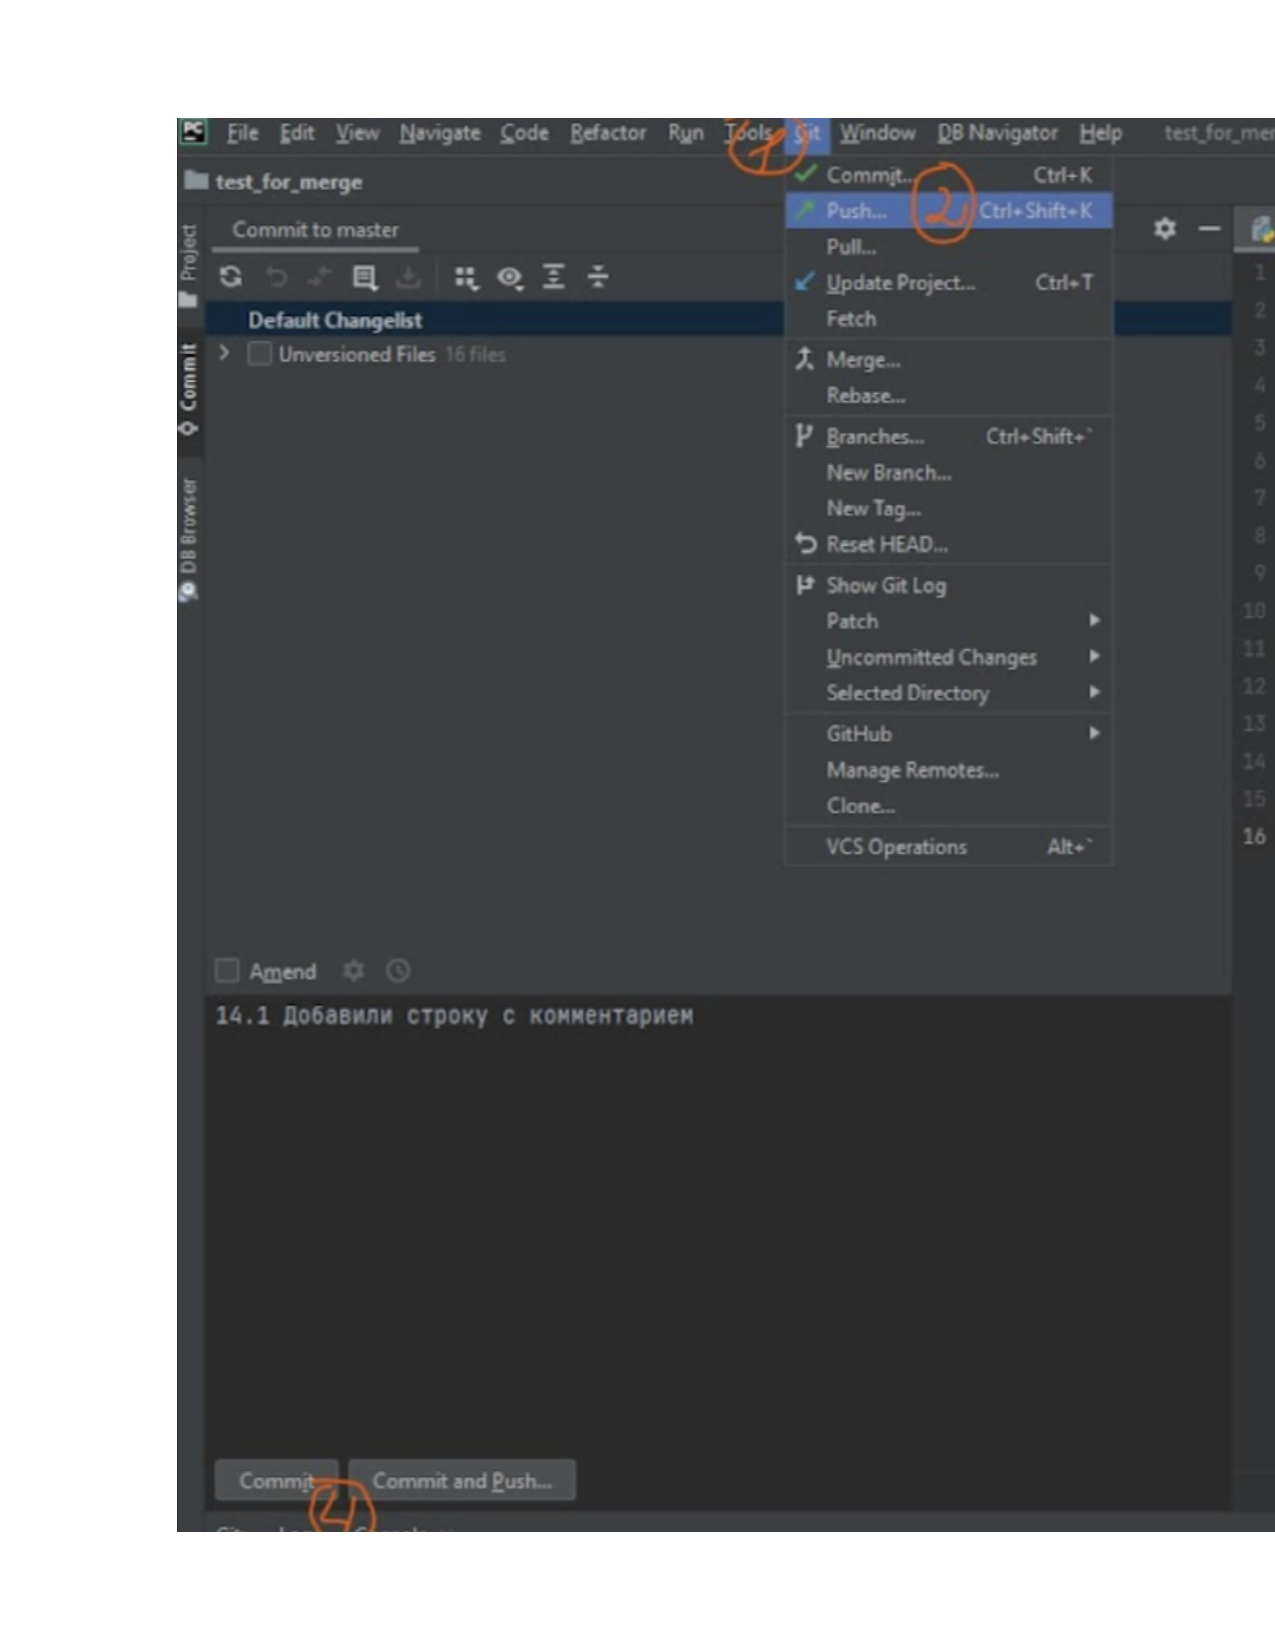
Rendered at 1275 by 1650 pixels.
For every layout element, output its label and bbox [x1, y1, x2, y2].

picture [177, 118, 1275, 1532]
